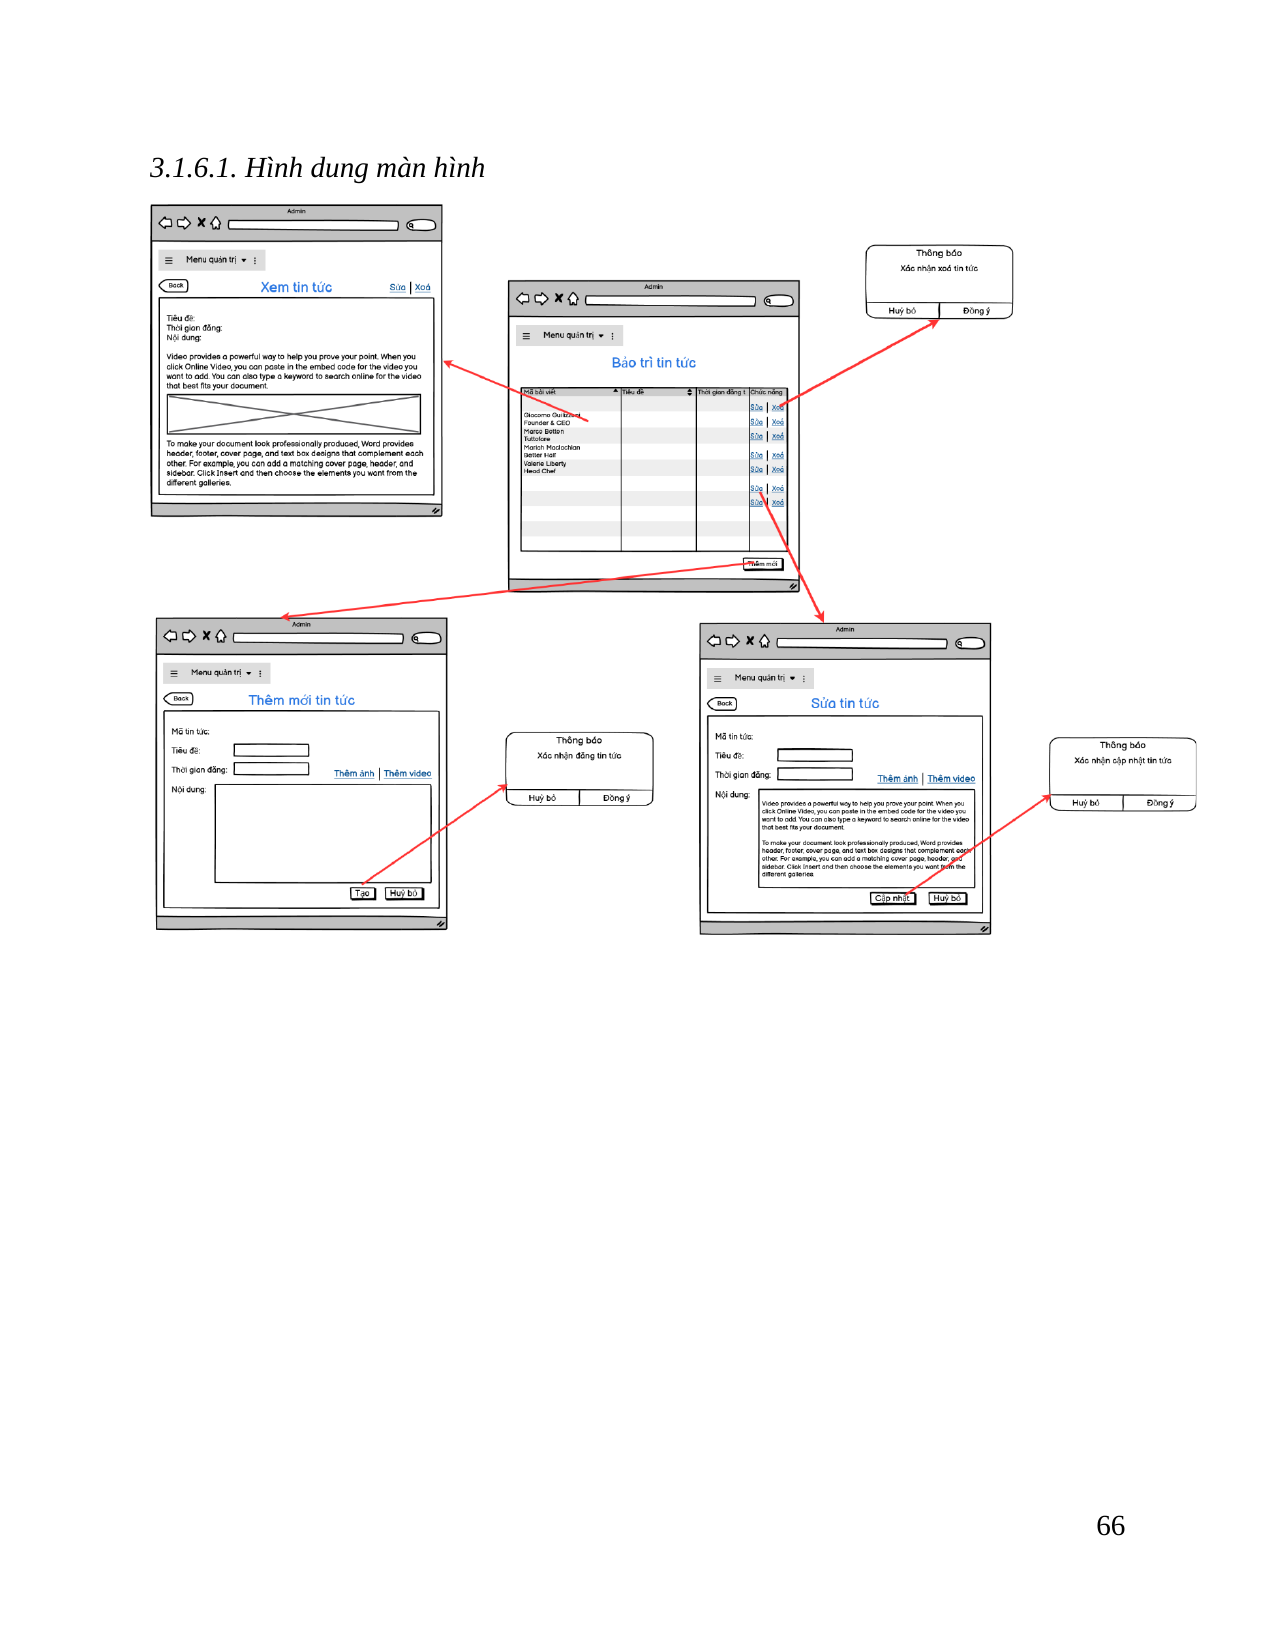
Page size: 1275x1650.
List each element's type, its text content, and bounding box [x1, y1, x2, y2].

subtitle Hình dung màn hình [150, 150, 1125, 183]
picture [150, 204, 1197, 935]
